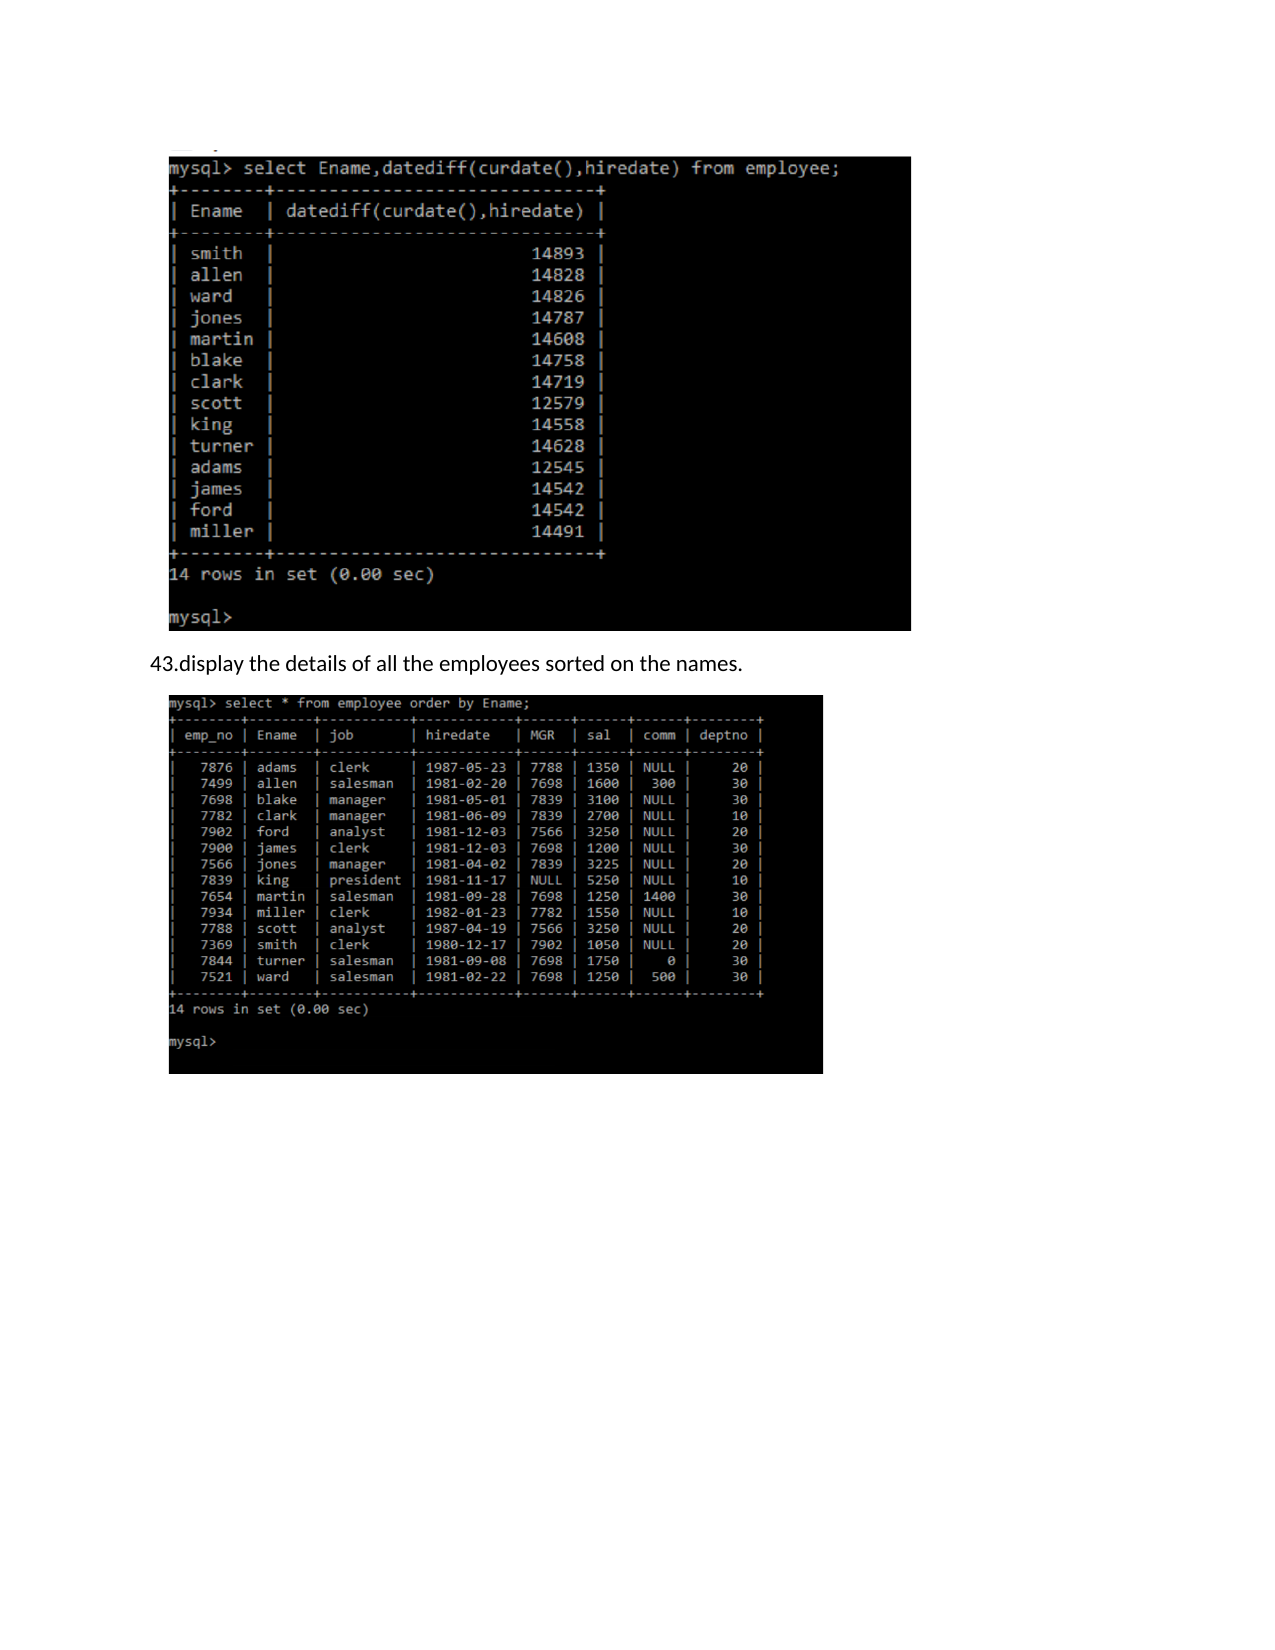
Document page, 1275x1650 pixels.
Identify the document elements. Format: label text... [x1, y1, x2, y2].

text 43.display the details of all the employees sorted on the names. [150, 649, 1125, 677]
